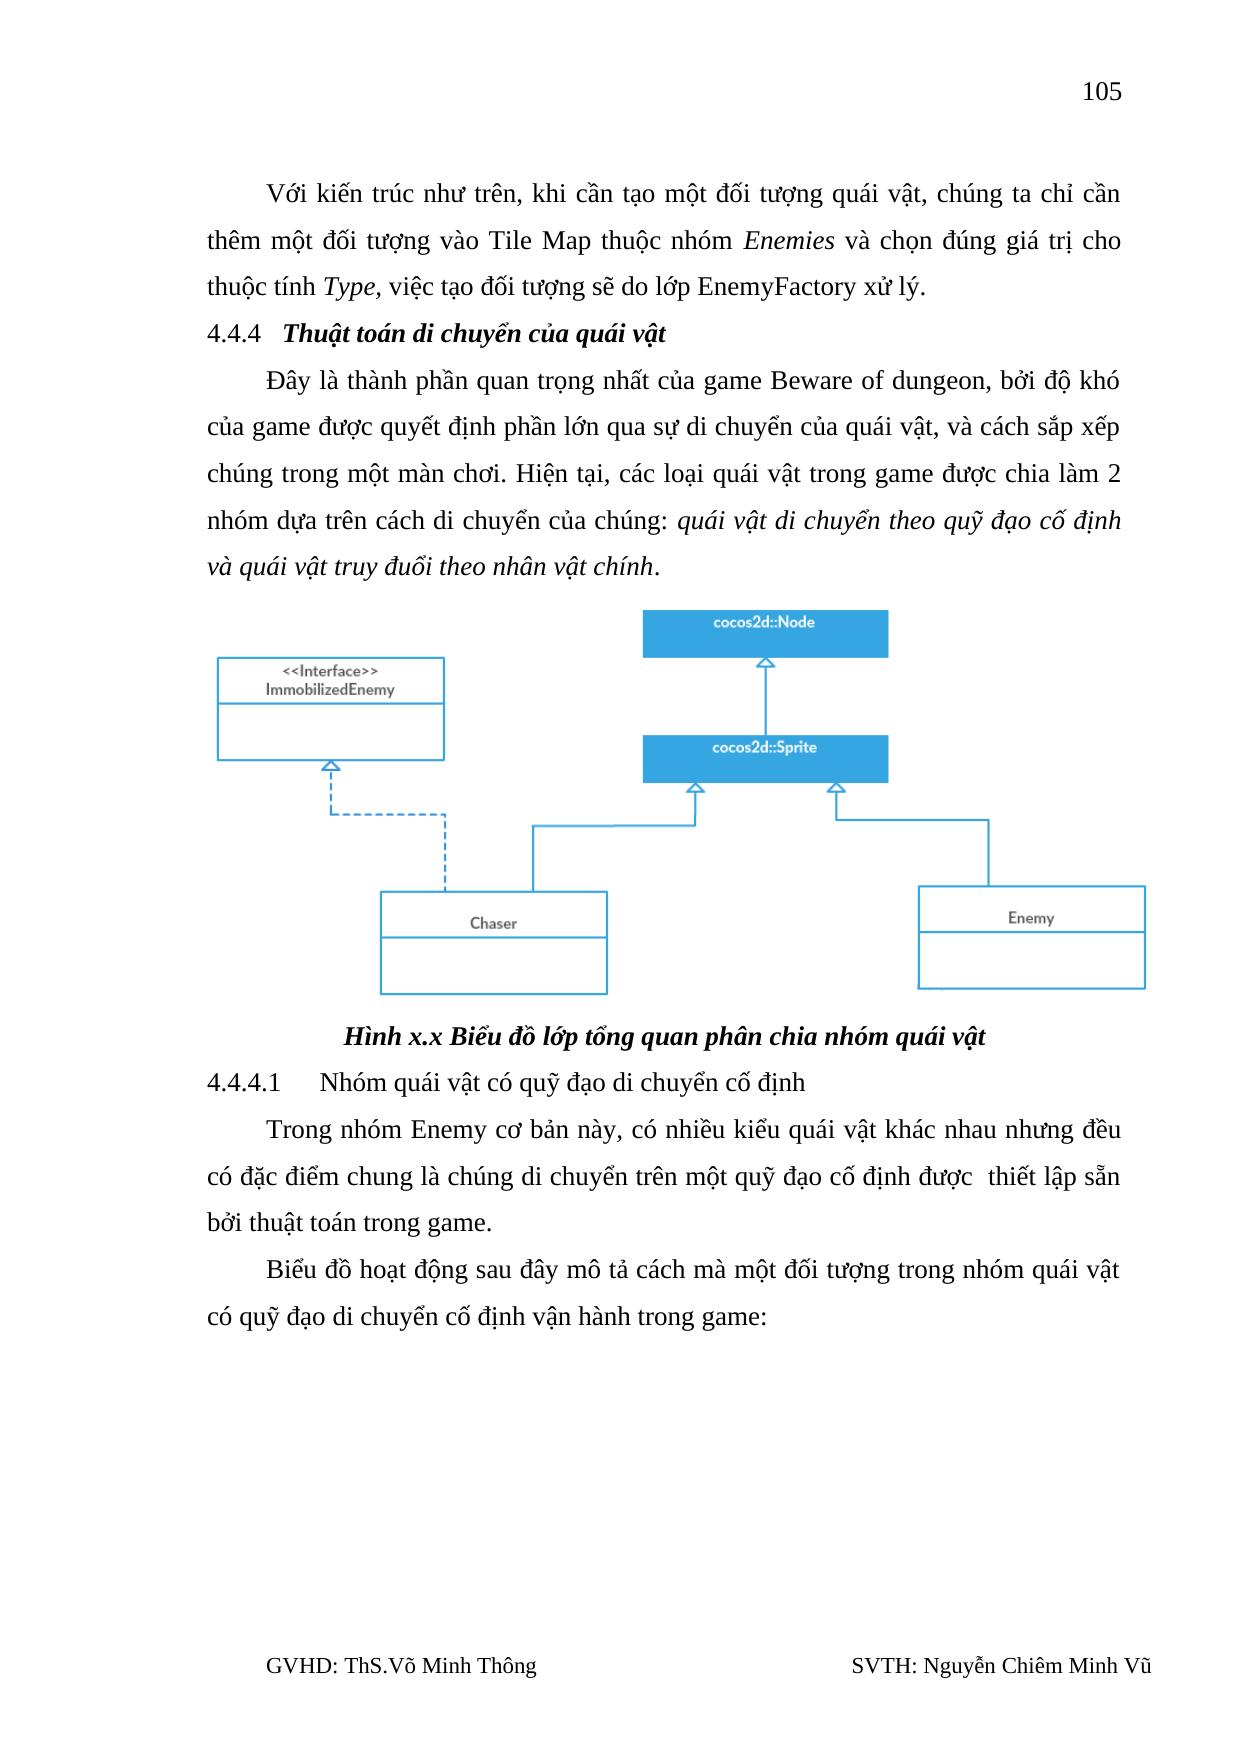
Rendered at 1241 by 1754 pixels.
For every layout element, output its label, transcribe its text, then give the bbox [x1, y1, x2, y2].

text Với kiến trúc như trên, khi cần tạo một đối tượng quái vật, chúng ta chỉ cần thêm một đối tượng vào Tile Map thuộc nhóm Enemies và chọn đúng giá trị cho thuộc tính Type, việc tạo đối tượng sẽ do lớp EnemyFactory xử lý. [207, 177, 1122, 302]
text Trong nhóm Enemy cơ bản này, có nhiều kiểu quái vật khác nhau nhưng đều có đặc điểm chung là chúng di chuyển trên một quỹ đạo cố định được thiết lập sẵn bởi thuật toán trong game. [207, 1113, 1122, 1238]
subtitle Nhóm quái vật có quỹ đạo di chuyển cố định [207, 1067, 1122, 1098]
subtitle Thuật toán di chuyển của quái vật [207, 317, 1122, 348]
text Đây là thành phần quan trọng nhất của game Beware of dungeon, bởi độ khó của game được quyết định phần lớn qua sự di chuyển của quái vật, và cách sắp xếp chúng trong một màn chơi. Hiện tại, các loại quái vật trong game được chia làm 2 nhóm dựa trên cách di chuyển của chúng: quái vật di chuyển theo quỹ đạo cố định và quái vật truy đuổi theo nhân vật chính. [207, 364, 1122, 582]
text Biểu đồ hoạt động sau đây mô tả cách mà một đối tượng trong nhóm quái vật có quỹ đạo di chuyển cố định vận hành trong game: [207, 1253, 1122, 1331]
subtitle Hình x.x Biểu đồ lớp tổng quan phân chia nhóm quái vật [207, 1020, 1122, 1051]
picture [206, 597, 1157, 1005]
